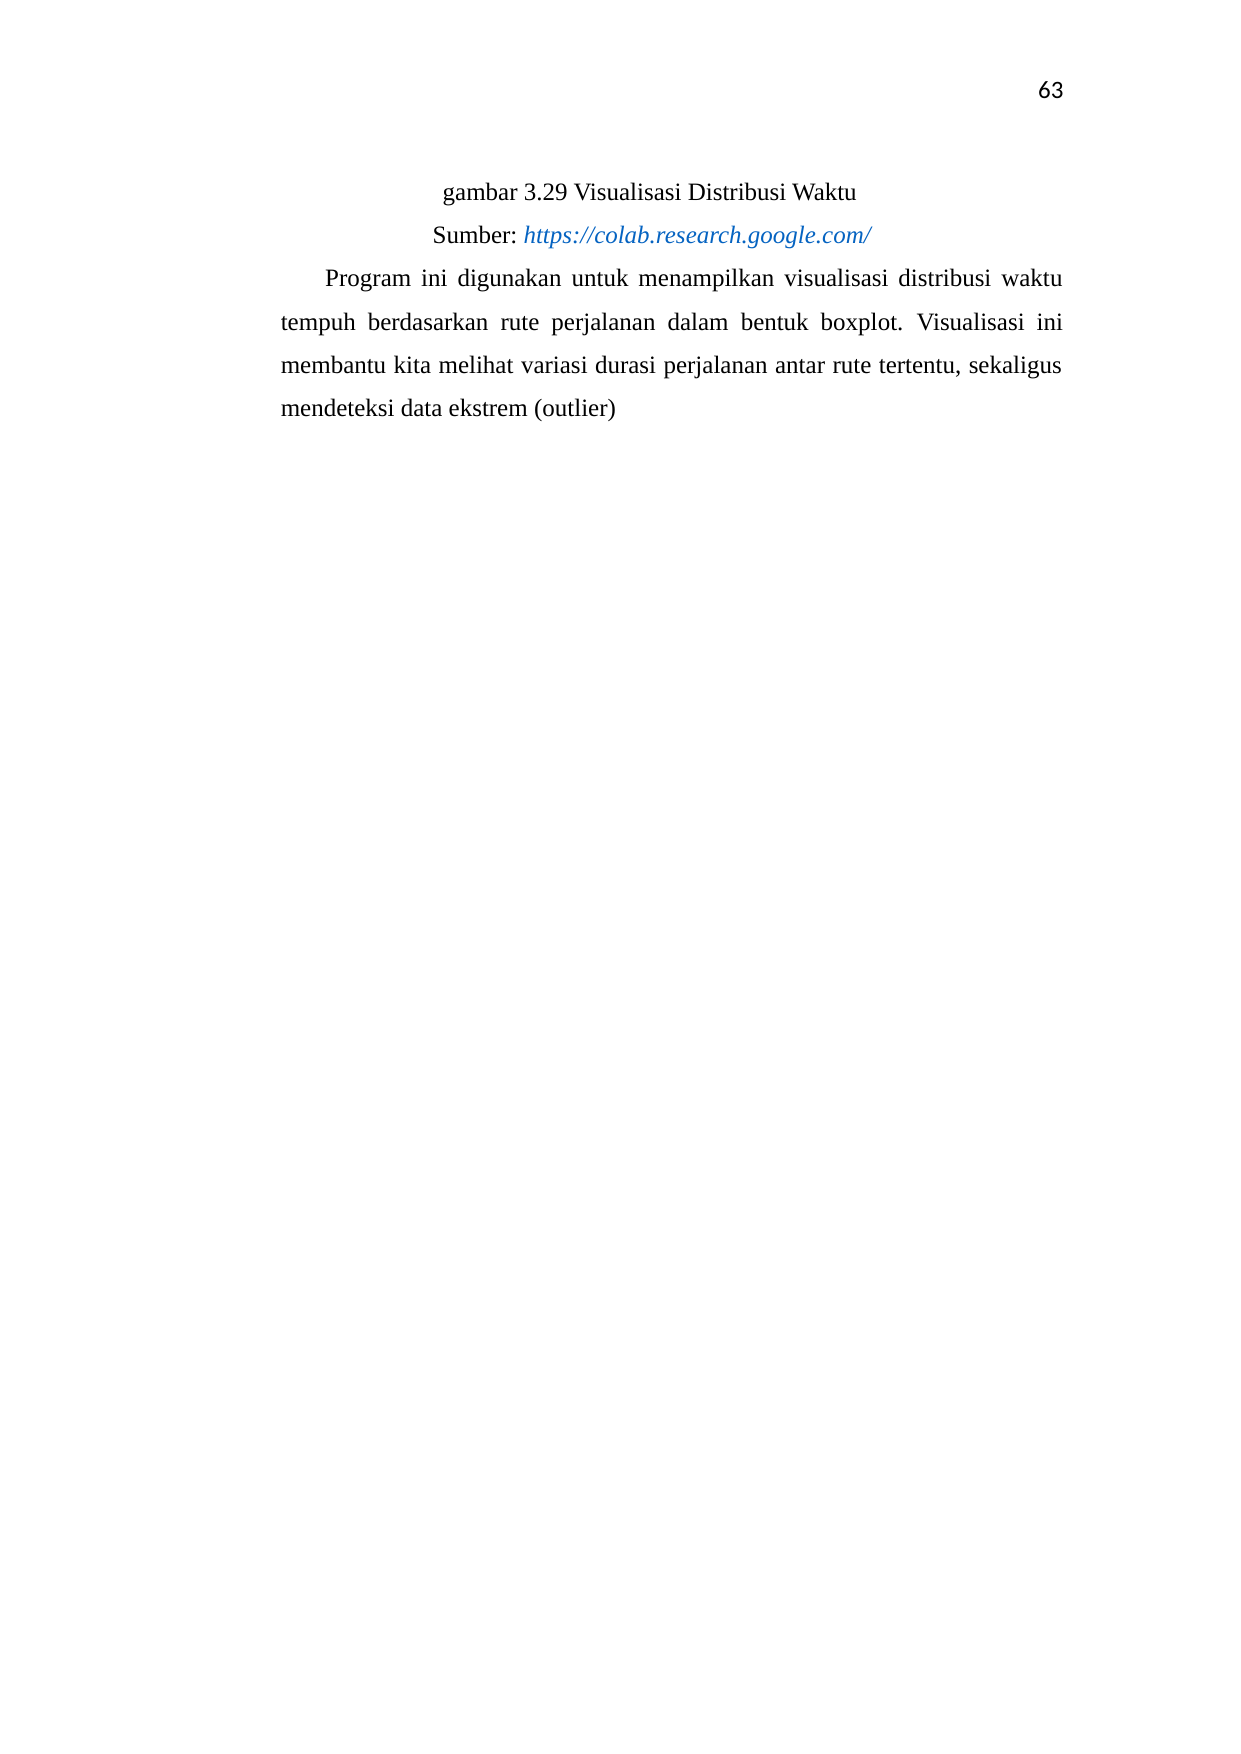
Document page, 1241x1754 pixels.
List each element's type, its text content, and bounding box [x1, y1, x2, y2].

text Sumber: https://colab.research.google.com/ [236, 220, 1063, 249]
text gambar 3.29 Visualisasi Distribusi Waktu [236, 177, 1063, 206]
text Program ini digunakan untuk menampilkan visualisasi distribusi waktu tempuh berdasarkan rute perjalanan dalam bentuk boxplot. Visualisasi ini membantu kita melihat variasi durasi perjalanan antar rute tertentu, sekaligus mendeteksi data ekstrem (outlier) [281, 263, 1063, 422]
